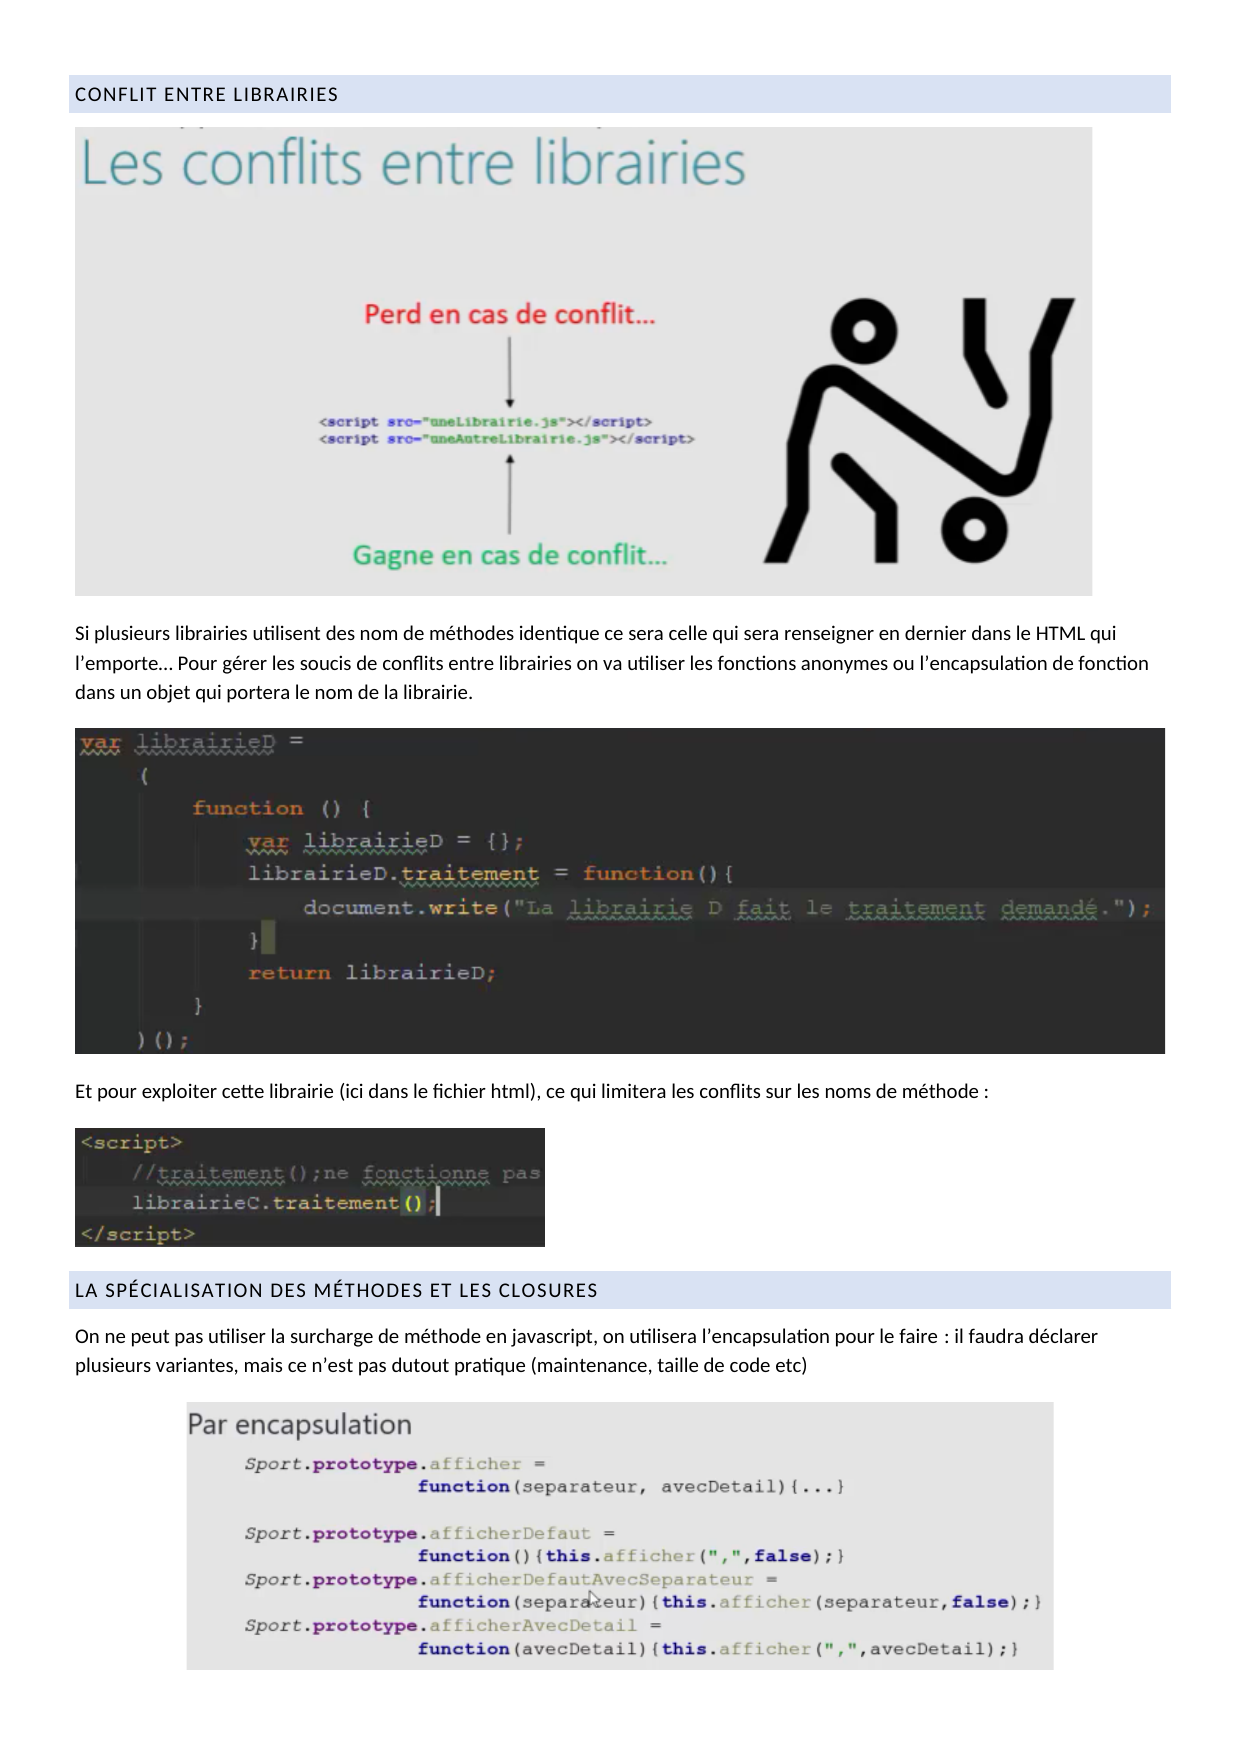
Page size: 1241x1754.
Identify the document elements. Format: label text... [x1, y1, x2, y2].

text Et pour exploiter cette librairie (ici dans le fichier html), ce qui limitera les conflits sur les noms de méthode : [75, 1079, 1165, 1104]
text On ne peut pas utiliser la surcharge de méthode en javascript, on utilisera l’encapsulation pour le faire : il faudra déclarer plusieurs variantes, mais ce n’est pas dutout pratique (maintenance, taille de code etc) [75, 1323, 1165, 1378]
subtitle La spécialisation des méthodes et les closures [75, 1278, 1165, 1303]
picture [75, 1128, 545, 1247]
subtitle Conflit entre librairies [75, 81, 1165, 107]
text Si plusieurs librairies utilisent des nom de méthodes identique ce sera celle qui sera renseigner en dernier dans le HTML qui l’emporte… Pour gérer les soucis de conflits entre librairies on va utiliser les fonctions anonymes ou l’encapsulation de fonction dans un objet qui portera le nom de la librairie. [75, 621, 1165, 704]
picture [75, 127, 1093, 596]
picture [186, 1402, 1054, 1670]
picture [75, 728, 1166, 1054]
